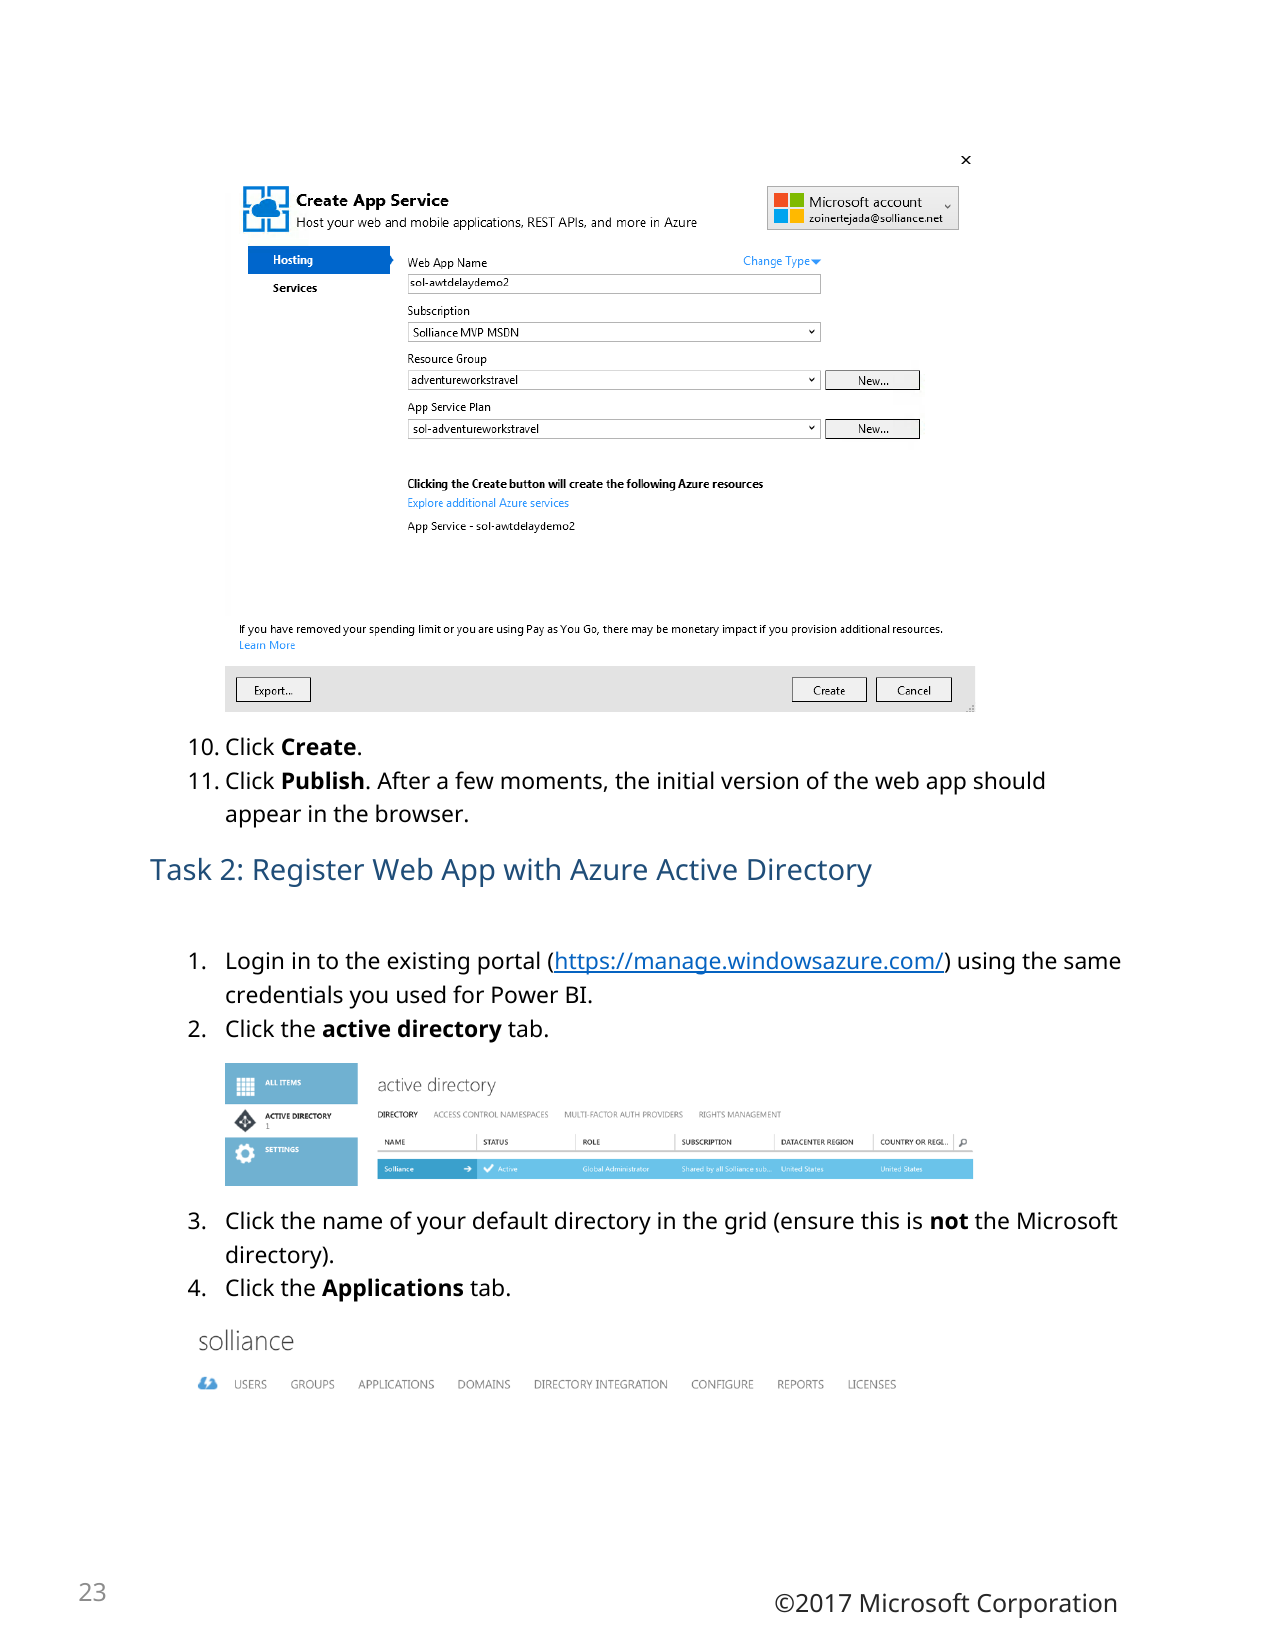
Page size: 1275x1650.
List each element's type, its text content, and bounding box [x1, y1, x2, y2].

list Click the Applications tab. [187, 1272, 1125, 1303]
list Click Publish. After a few moments, the initial version of the web app should appear in the browser. [187, 765, 1125, 830]
list Click the name of your default directory in the grid (ensure this is not the Microsoft directory). [187, 1205, 1125, 1270]
picture [225, 150, 976, 712]
list Click the active directory tab. [187, 1013, 1125, 1044]
picture [225, 1063, 984, 1186]
list Click Create. [187, 731, 1125, 762]
list Login in to the existing portal (https://manage.windowsazure.com/) using the same credentials you used for Power BI. [187, 945, 1125, 1010]
subtitle Task 2: Register Web App with Azure Active Directory [150, 849, 1125, 888]
picture [187, 1322, 909, 1404]
